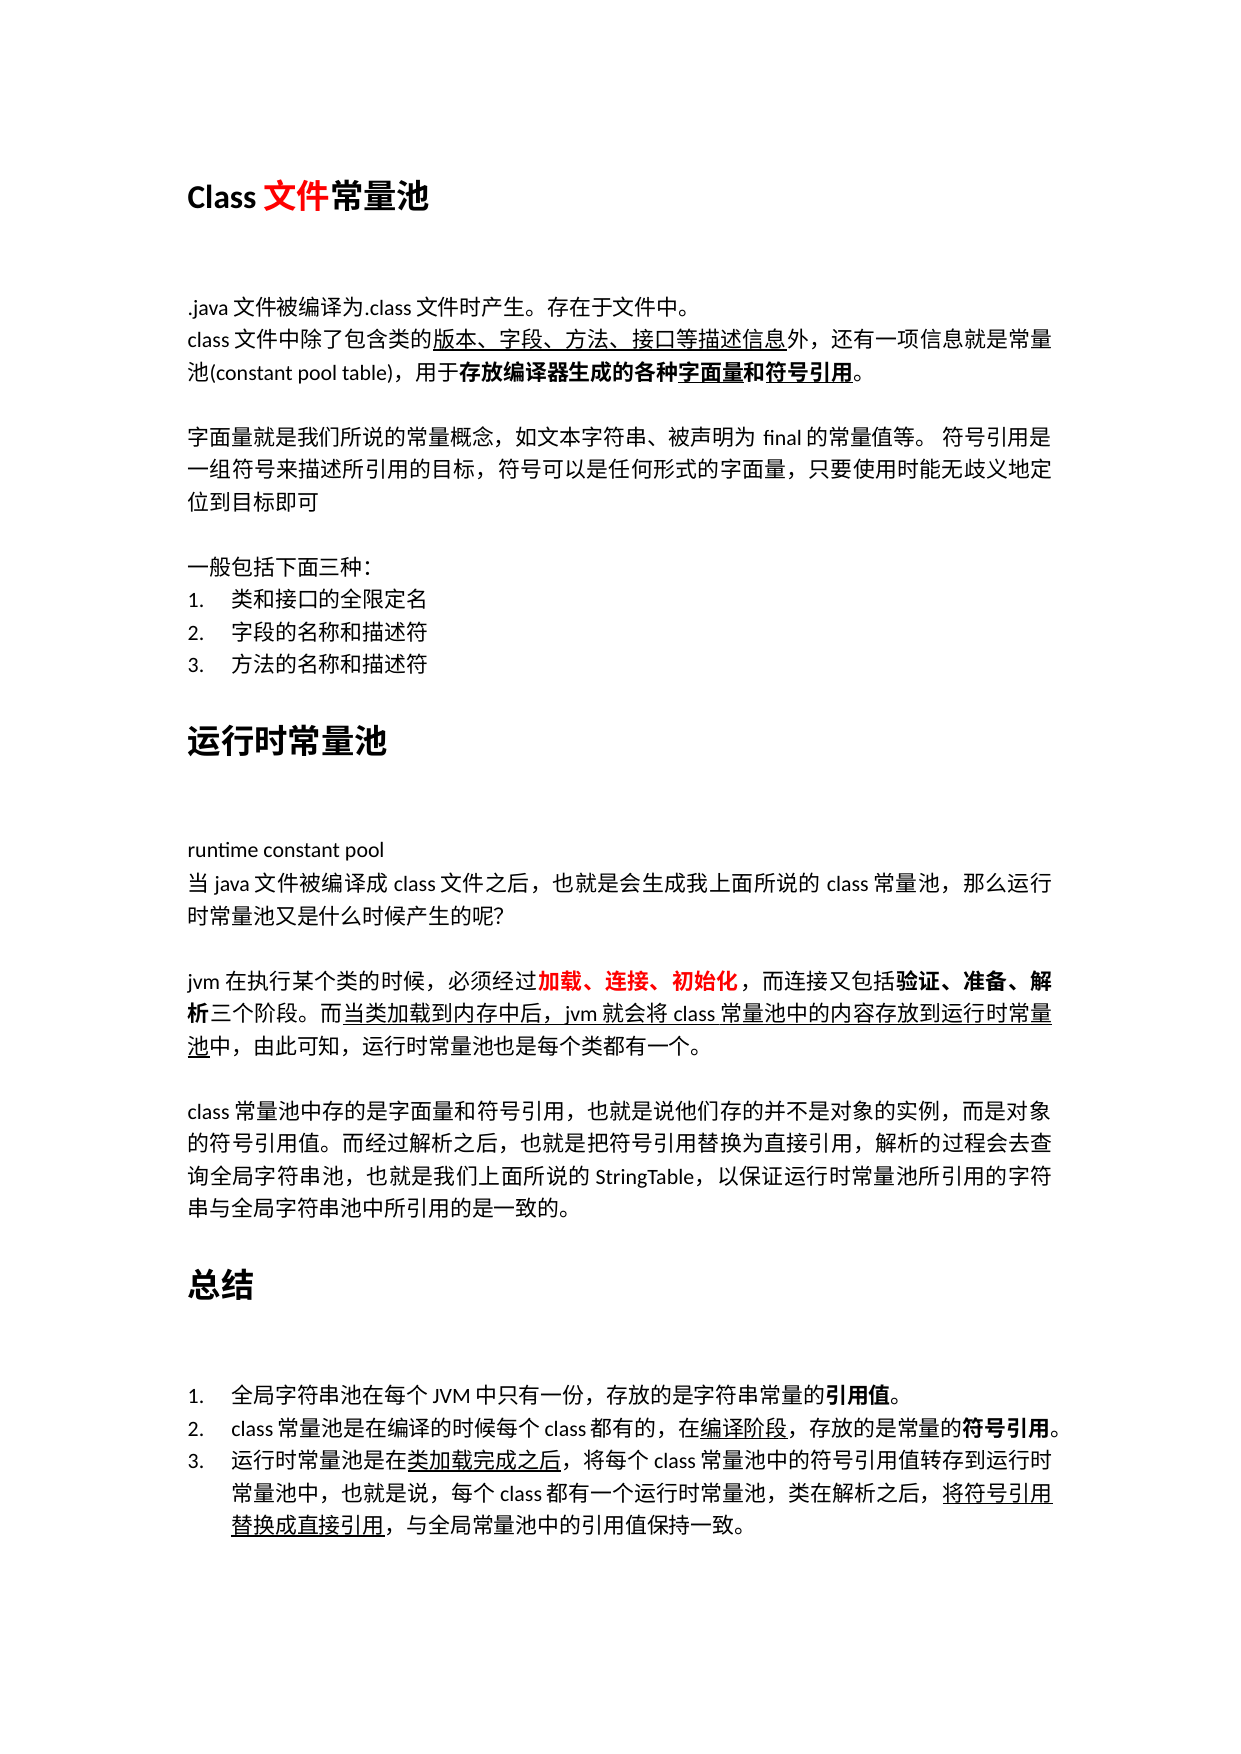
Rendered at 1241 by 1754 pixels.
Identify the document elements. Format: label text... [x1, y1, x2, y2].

text .java文件被编译为.class文件时产生。存在于文件中。 [187, 289, 1053, 322]
list 字段的名称和描述符 [187, 614, 1053, 647]
subtitle 运行时常量池 [187, 706, 1053, 771]
list 类和接口的全限定名 [187, 582, 1053, 614]
text 字面量就是我们所说的常量概念，如文本字符串、被声明为final的常量值等。 符号引用是一组符号来描述所引用的目标，符号可以是任何形式的字面量，只要使用时能无歧义地定位到目标即可 [187, 419, 1053, 517]
list 方法的名称和描述符 [187, 647, 1053, 679]
list class常量池是在编译的时候每个class都有的，在编译阶段，存放的是常量的符号引用。 [187, 1410, 1053, 1443]
text 当java文件被编译成class文件之后，也就是会生成我上面所说的class常量池，那么运行时常量池又是什么时候产生的呢？ [187, 866, 1053, 931]
list 全局字符串池在每个JVM中只有一份，存放的是字符串常量的引用值。 [187, 1378, 1053, 1410]
text runtime constant pool [187, 833, 1053, 866]
text class常量池中存的是字面量和符号引用，也就是说他们存的并不是对象的实例，而是对象的符号引用值。而经过解析之后，也就是把符号引用替换为直接引用，解析的过程会去查询全局字符串池，也就是我们上面所说的StringTable，以保证运行时常量池所引用的字符串与全局字符串池中所引用的是一致的。 [187, 1093, 1053, 1223]
subtitle Class文件常量池 [187, 162, 1053, 227]
text class文件中除了包含类的版本、字段、方法、接口等描述信息外，还有一项信息就是常量池(constant pool table)，用于存放编译器生成的各种字面量和符号引用。 [187, 322, 1053, 387]
text jvm在执行某个类的时候，必须经过加载、连接、初始化，而连接又包括验证、准备、解析三个阶段。而当类加载到内存中后，jvm就会将class常量池中的内容存放到运行时常量池中，由此可知，运行时常量池也是每个类都有一个。 [187, 963, 1053, 1061]
text 一般包括下面三种： [187, 549, 1053, 582]
list 运行时常量池是在类加载完成之后，将每个class常量池中的符号引用值转存到运行时常量池中，也就是说，每个class都有一个运行时常量池，类在解析之后，将符号引用替换成直接引用，与全局常量池中的引用值保持一致。 [187, 1443, 1053, 1540]
subtitle 总结 [187, 1251, 1053, 1316]
